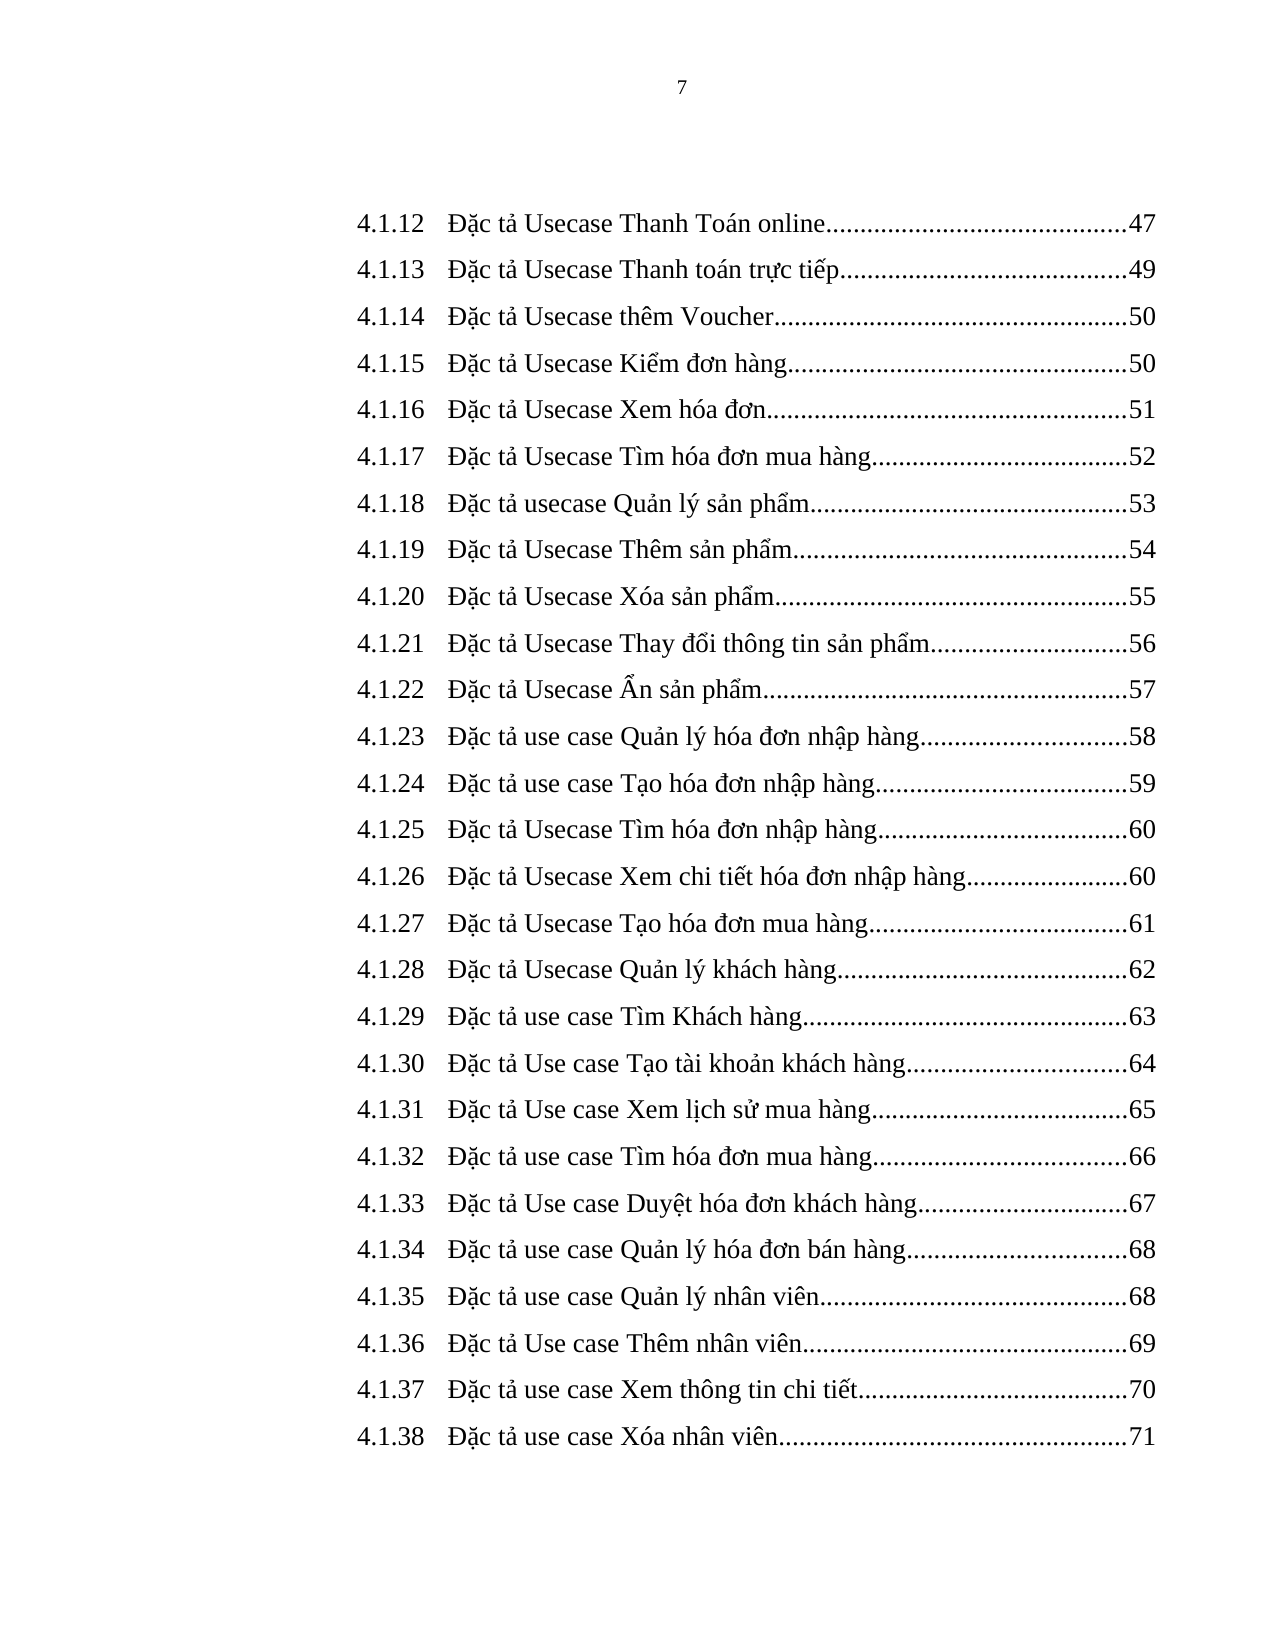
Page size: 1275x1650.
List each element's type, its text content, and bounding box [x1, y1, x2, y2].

text 4.1.23 Đặc tả use case Quản lý hóa đơn nhập hàng 58 [357, 720, 1157, 751]
text 4.1.21 Đặc tả Usecase Thay đổi thông tin sản phẩm 56 [357, 627, 1157, 658]
text 4.1.31 Đặc tả Use case Xem lịch sử mua hàng 65 [357, 1093, 1157, 1124]
text 4.1.20 Đặc tả Usecase Xóa sản phẩm 55 [357, 580, 1157, 611]
text 4.1.32 Đặc tả use case Tìm hóa đơn mua hàng 66 [357, 1140, 1157, 1171]
text 4.1.25 Đặc tả Usecase Tìm hóa đơn nhập hàng 60 [357, 813, 1157, 844]
text 4.1.22 Đặc tả Usecase Ẩn sản phẩm 57 [357, 673, 1157, 704]
text 4.1.35 Đặc tả use case Quản lý nhân viên 68 [357, 1280, 1157, 1311]
text 4.1.12 Đặc tả Usecase Thanh Toán online 47 [357, 207, 1157, 238]
text 4.1.30 Đặc tả Use case Tạo tài khoản khách hàng 64 [357, 1047, 1157, 1078]
text 4.1.28 Đặc tả Usecase Quản lý khách hàng 62 [357, 953, 1157, 984]
text 4.1.24 Đặc tả use case Tạo hóa đơn nhập hàng 59 [357, 767, 1157, 798]
text 4.1.14 Đặc tả Usecase thêm Voucher 50 [357, 300, 1157, 331]
text 4.1.33 Đặc tả Use case Duyệt hóa đơn khách hàng 67 [357, 1187, 1157, 1218]
text 4.1.36 Đặc tả Use case Thêm nhân viên 69 [357, 1327, 1157, 1358]
text 4.1.16 Đặc tả Usecase Xem hóa đơn 51 [357, 393, 1157, 424]
text 4.1.18 Đặc tả usecase Quản lý sản phẩm 53 [357, 487, 1157, 518]
text 4.1.37 Đặc tả use case Xem thông tin chi tiết 70 [357, 1373, 1157, 1404]
text 4.1.19 Đặc tả Usecase Thêm sản phẩm 54 [357, 533, 1157, 564]
text 4.1.13 Đặc tả Usecase Thanh toán trực tiếp 49 [357, 253, 1157, 284]
text 4.1.26 Đặc tả Usecase Xem chi tiết hóa đơn nhập hàng 60 [357, 860, 1157, 891]
text 4.1.17 Đặc tả Usecase Tìm hóa đơn mua hàng 52 [357, 440, 1157, 471]
text 4.1.27 Đặc tả Usecase Tạo hóa đơn mua hàng 61 [357, 907, 1157, 938]
text 4.1.34 Đặc tả use case Quản lý hóa đơn bán hàng 68 [357, 1233, 1157, 1264]
text 4.1.29 Đặc tả use case Tìm Khách hàng 63 [357, 1000, 1157, 1031]
text 4.1.38 Đặc tả use case Xóa nhân viên 71 [357, 1420, 1157, 1451]
text 4.1.15 Đặc tả Usecase Kiểm đơn hàng 50 [357, 347, 1157, 378]
